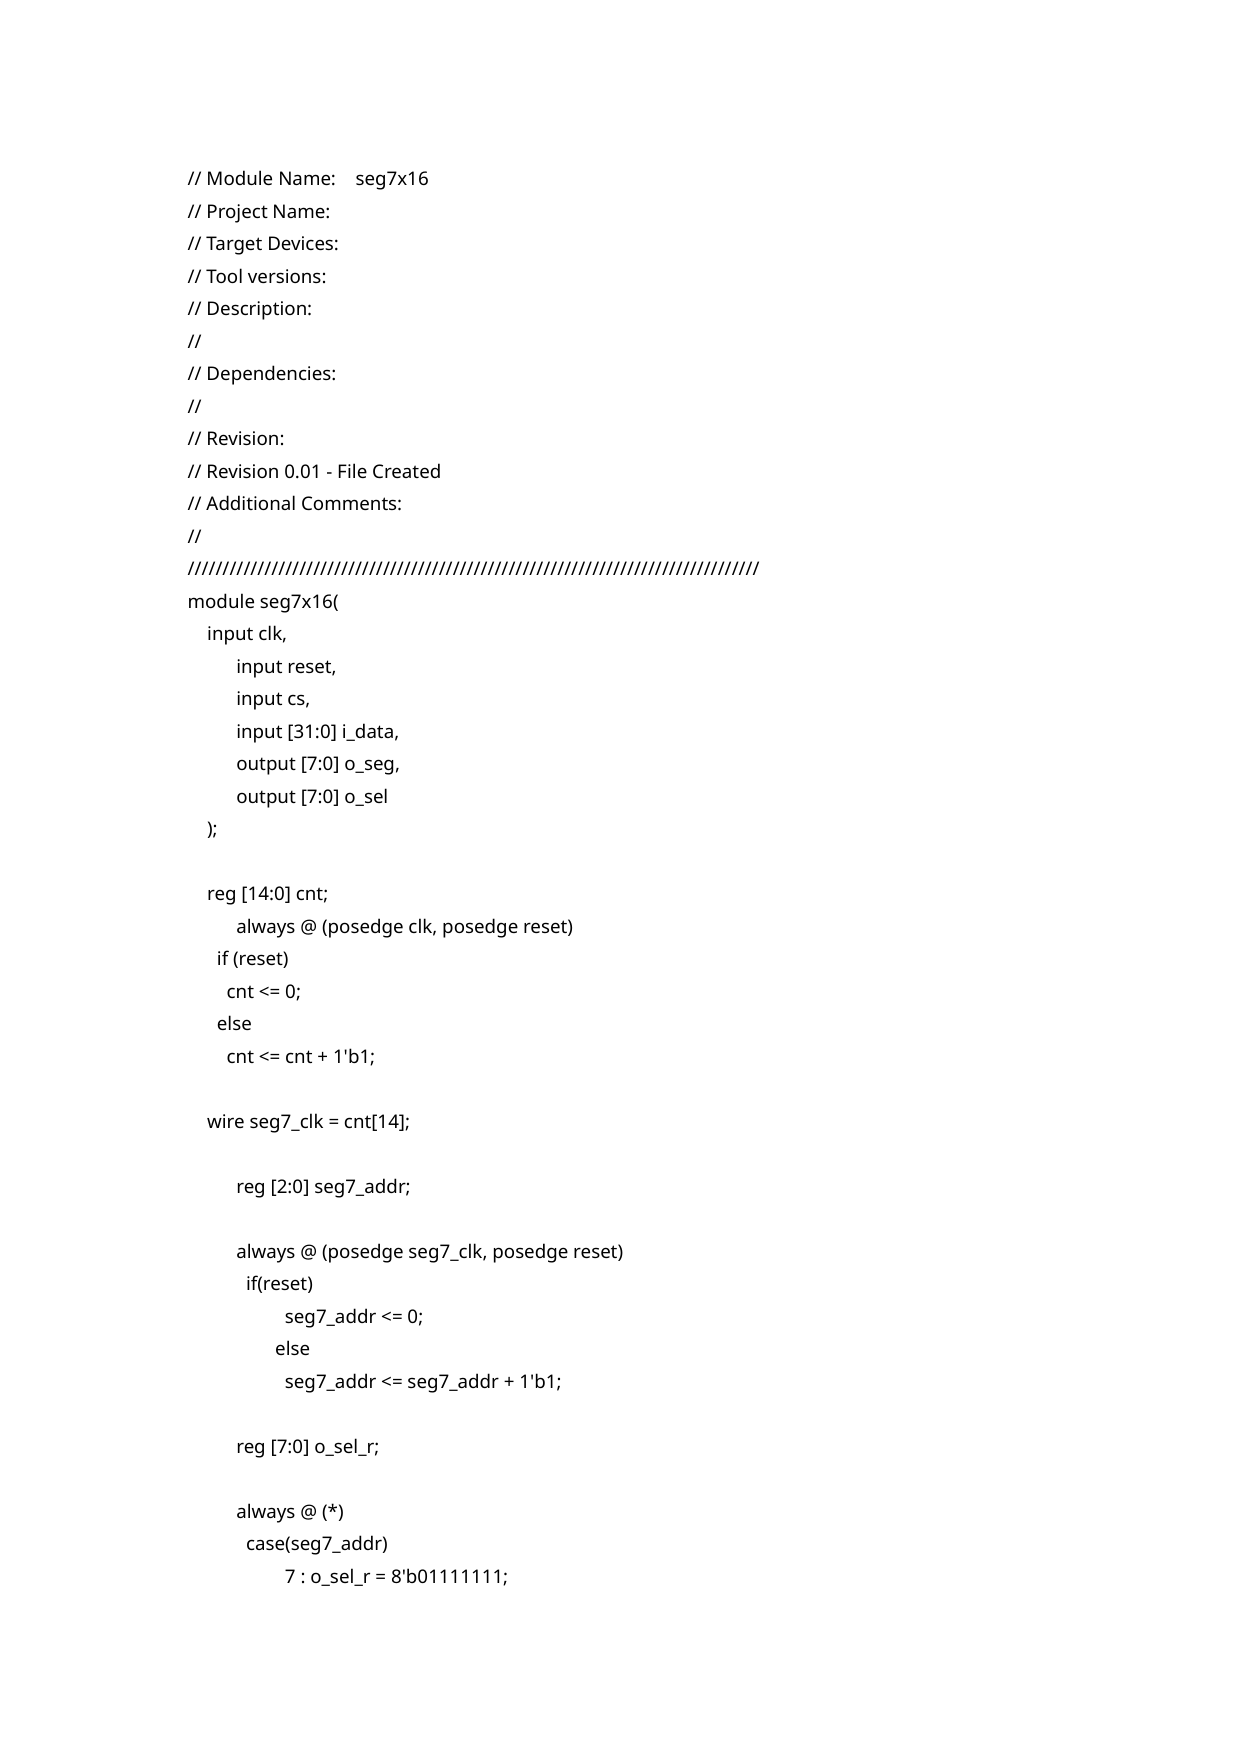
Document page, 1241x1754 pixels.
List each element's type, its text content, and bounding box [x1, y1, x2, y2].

text ////////////////////////////////////////////////////////////////////////////////// [187, 552, 1053, 584]
text if(reset) [187, 1267, 1053, 1299]
text // Target Devices: [187, 227, 1053, 259]
text reg [7:0] o_sel_r; [187, 1429, 1053, 1462]
text // Revision: [187, 422, 1053, 454]
text input cs, [187, 682, 1053, 714]
text output [7:0] o_seg, [187, 747, 1053, 779]
text // [187, 389, 1053, 422]
text // Module Name: seg7x16 [187, 162, 1053, 194]
text cnt <= cnt + 1'b1; [187, 1039, 1053, 1072]
text module seg7x16( [187, 584, 1053, 617]
text cnt <= 0; [187, 974, 1053, 1007]
text always @ (posedge seg7_clk, posedge reset) [187, 1234, 1053, 1267]
text // Dependencies: [187, 357, 1053, 389]
text // [187, 519, 1053, 552]
text seg7_addr <= seg7_addr + 1'b1; [187, 1364, 1053, 1397]
text output [7:0] o_sel [187, 779, 1053, 812]
text // Description: [187, 292, 1053, 324]
text always @ (posedge clk, posedge reset) [187, 909, 1053, 942]
text reg [14:0] cnt; [187, 877, 1053, 909]
text input clk, [187, 617, 1053, 649]
text input [31:0] i_data, [187, 714, 1053, 747]
text else [187, 1332, 1053, 1364]
text // Additional Comments: [187, 487, 1053, 519]
text // [187, 324, 1053, 357]
text case(seg7_addr) [187, 1527, 1053, 1559]
text always @ (*) [187, 1494, 1053, 1527]
text seg7_addr <= 0; [187, 1299, 1053, 1332]
text // Project Name: [187, 194, 1053, 227]
text if (reset) [187, 942, 1053, 974]
text // Tool versions: [187, 259, 1053, 292]
text // Revision 0.01 - File Created [187, 454, 1053, 487]
text input reset, [187, 649, 1053, 682]
text ); [187, 812, 1053, 844]
text reg [2:0] seg7_addr; [187, 1169, 1053, 1202]
text else [187, 1007, 1053, 1039]
text 7 : o_sel_r = 8'b01111111; [187, 1559, 1053, 1592]
text wire seg7_clk = cnt[14]; [187, 1104, 1053, 1137]
